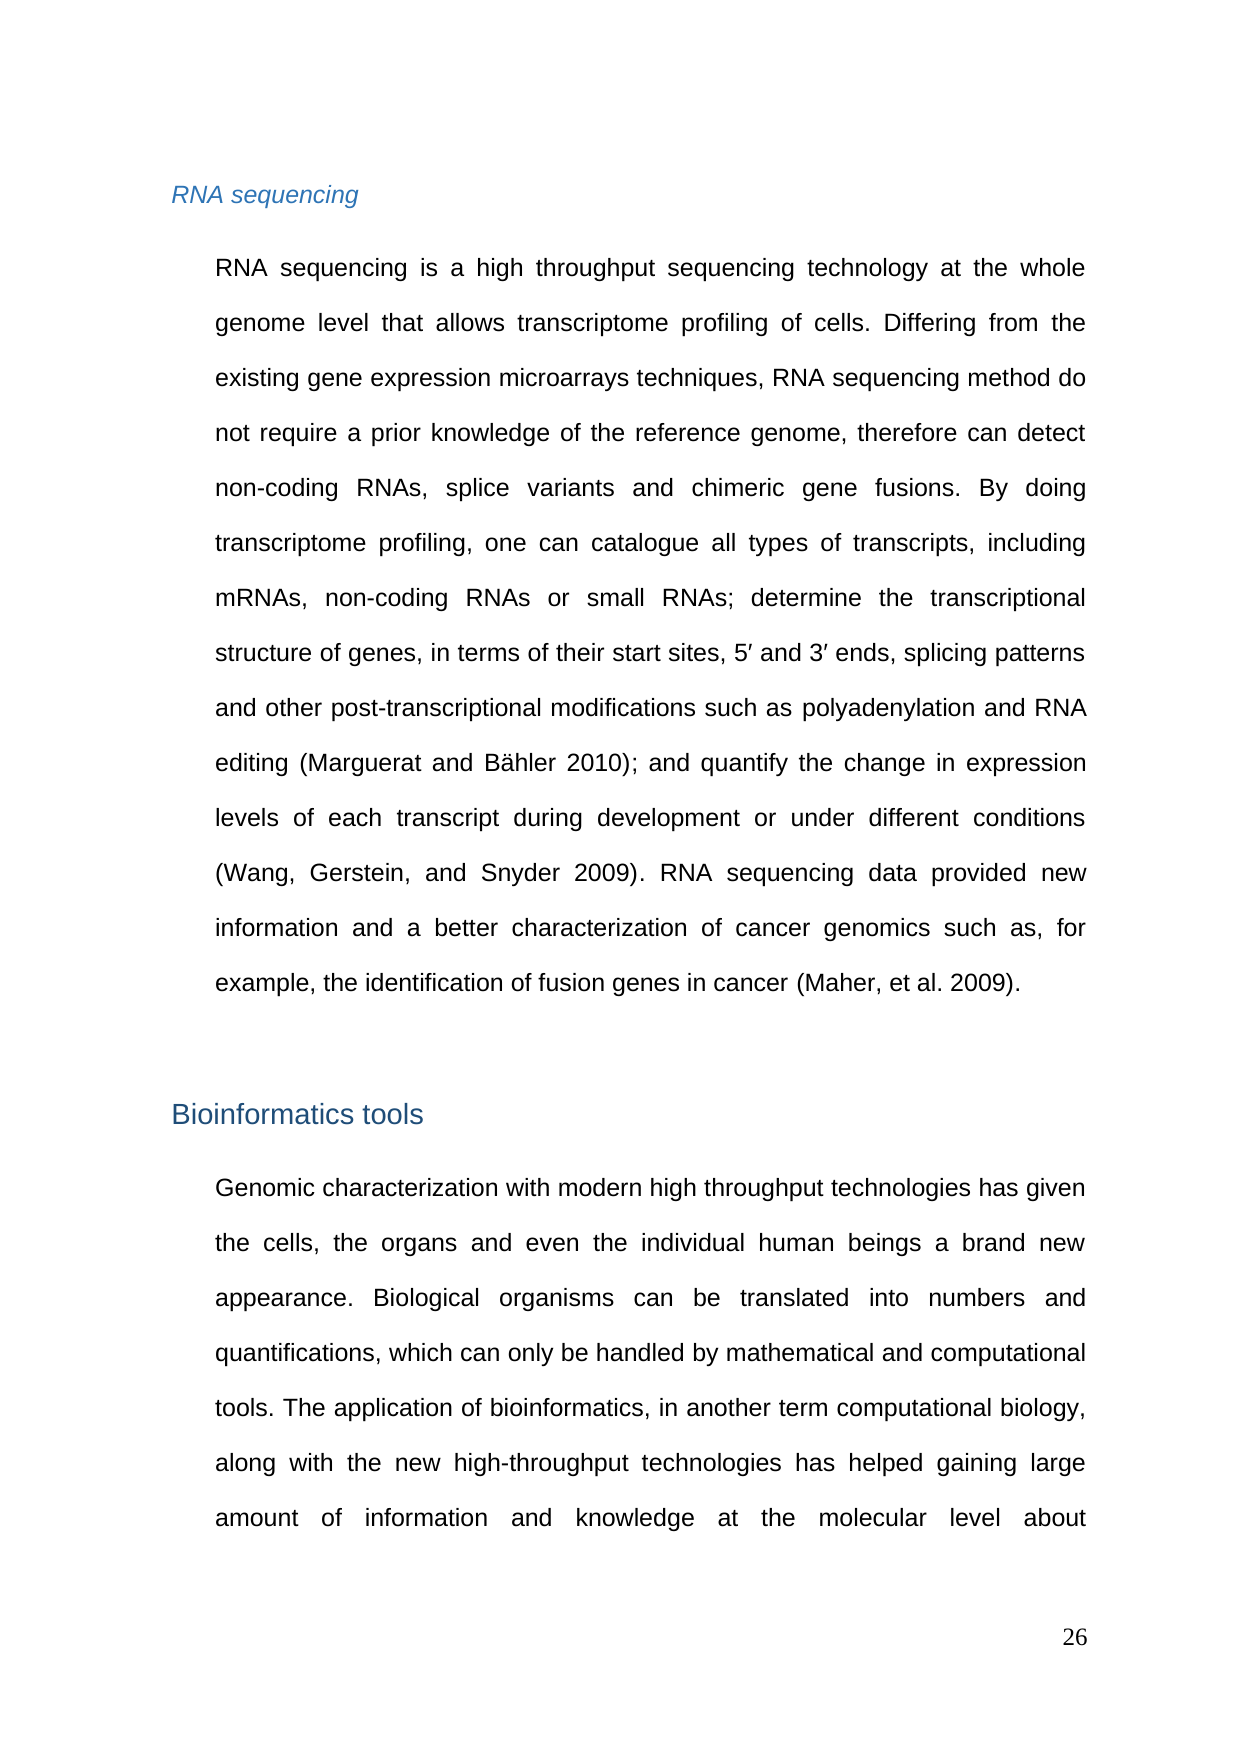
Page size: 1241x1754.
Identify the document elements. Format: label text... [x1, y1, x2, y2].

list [215, 1165, 1087, 1539]
subtitle Bioinformatics tools [171, 1092, 1087, 1136]
subtitle RNA sequencing [171, 172, 1087, 216]
list RNA sequencing is a high throughput sequencing technology at the whole genome level that allows transcriptome profiling of cells. Differing from the existing gene expression microarrays techniques, RNA sequencing method do not require a prior knowledge of the reference genome, therefore can detect non-coding RNAs, splice variants and chimeric gene fusions. By doing transcriptome profiling, one can catalogue all types of transcripts, including mRNAs, non-coding RNAs or small RNAs; determine the transcriptional structure of genes, in terms of their start sites, 5′ and 3′ ends, splicing patterns and other post-transcriptional modifications such as polyadenylation and RNA editing (Marguerat and Bähler 2010); and quantify the change in expression levels of each transcript during development or under different conditions (Wang, Gerstein, and Snyder 2009). RNA sequencing data provided new information and a better characterization of cancer genomics such as, for example, the identification of fusion genes in cancer (Maher, et al. 2009). [215, 245, 1087, 1004]
